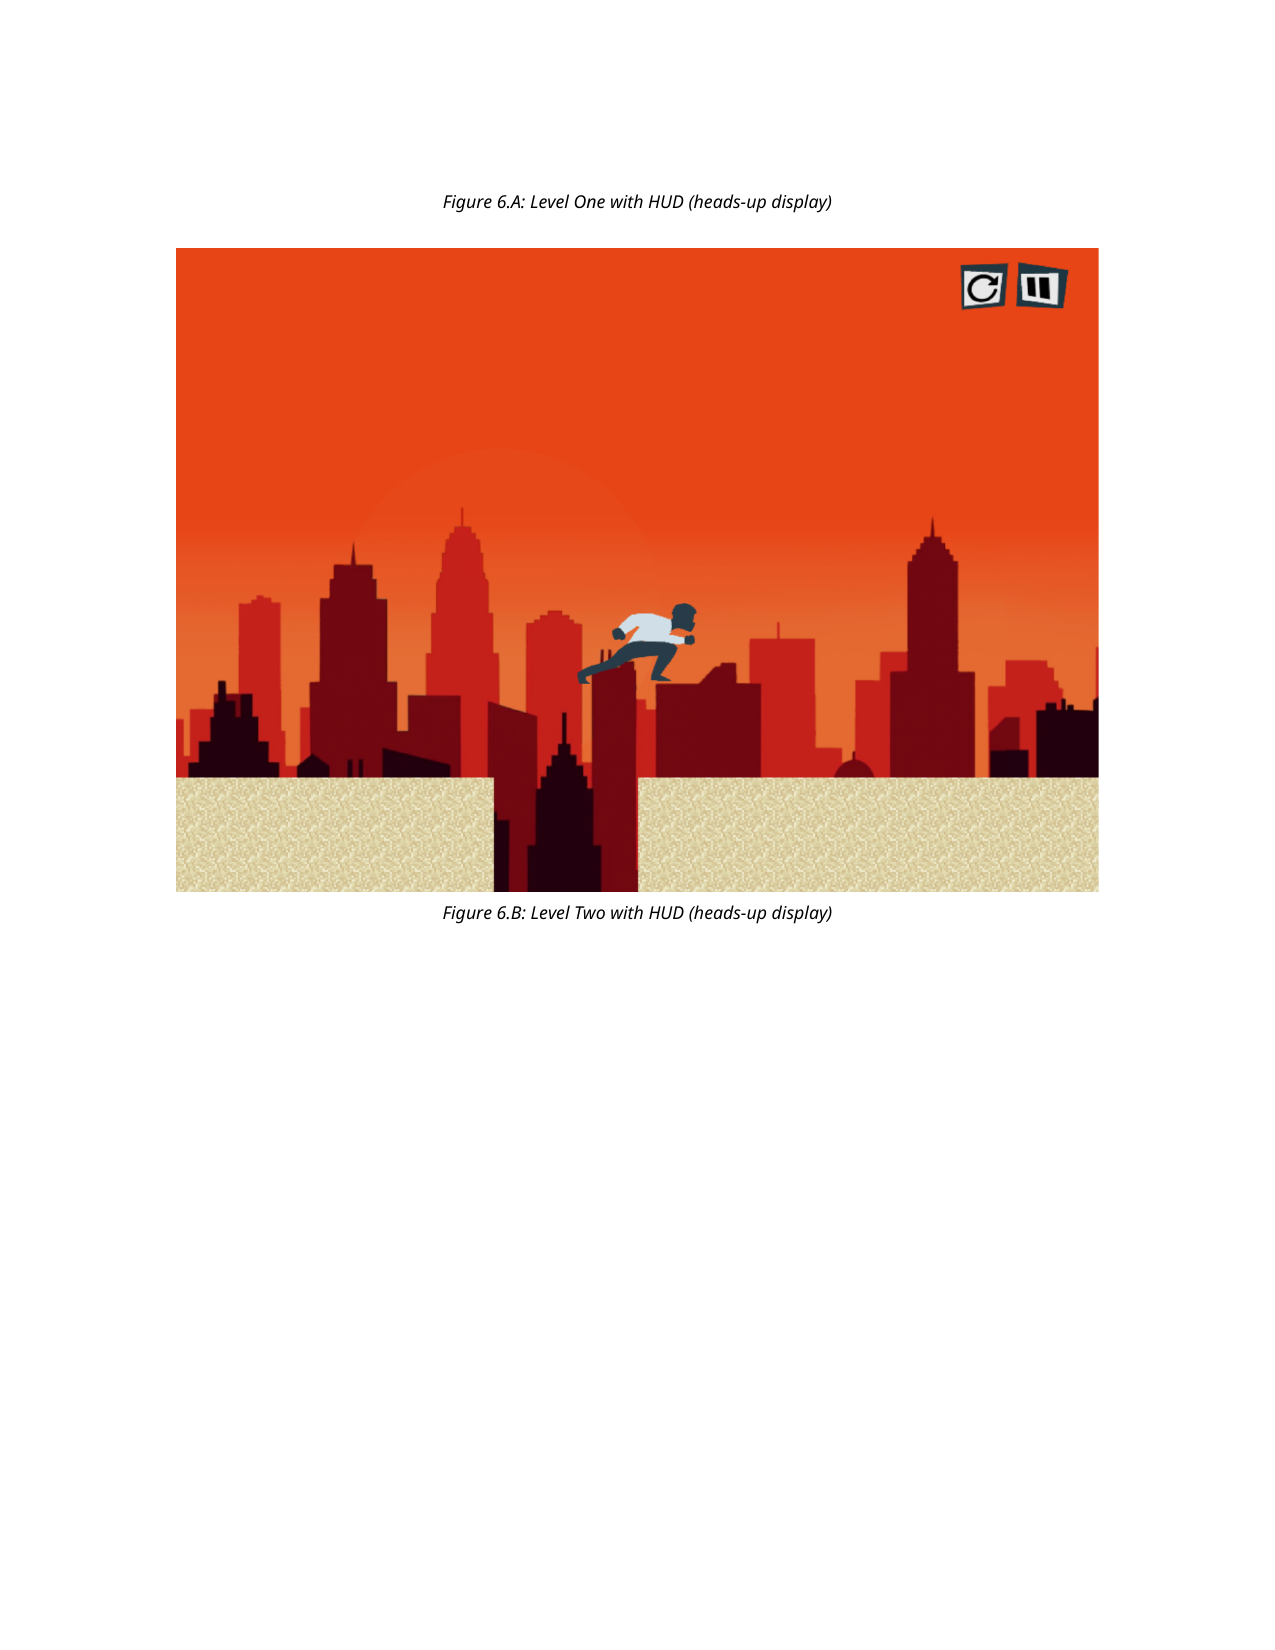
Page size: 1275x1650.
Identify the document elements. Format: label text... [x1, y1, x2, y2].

picture [176, 248, 1099, 892]
text Figure 6.A: Level One with HUD (heads-up display) [150, 189, 1125, 214]
